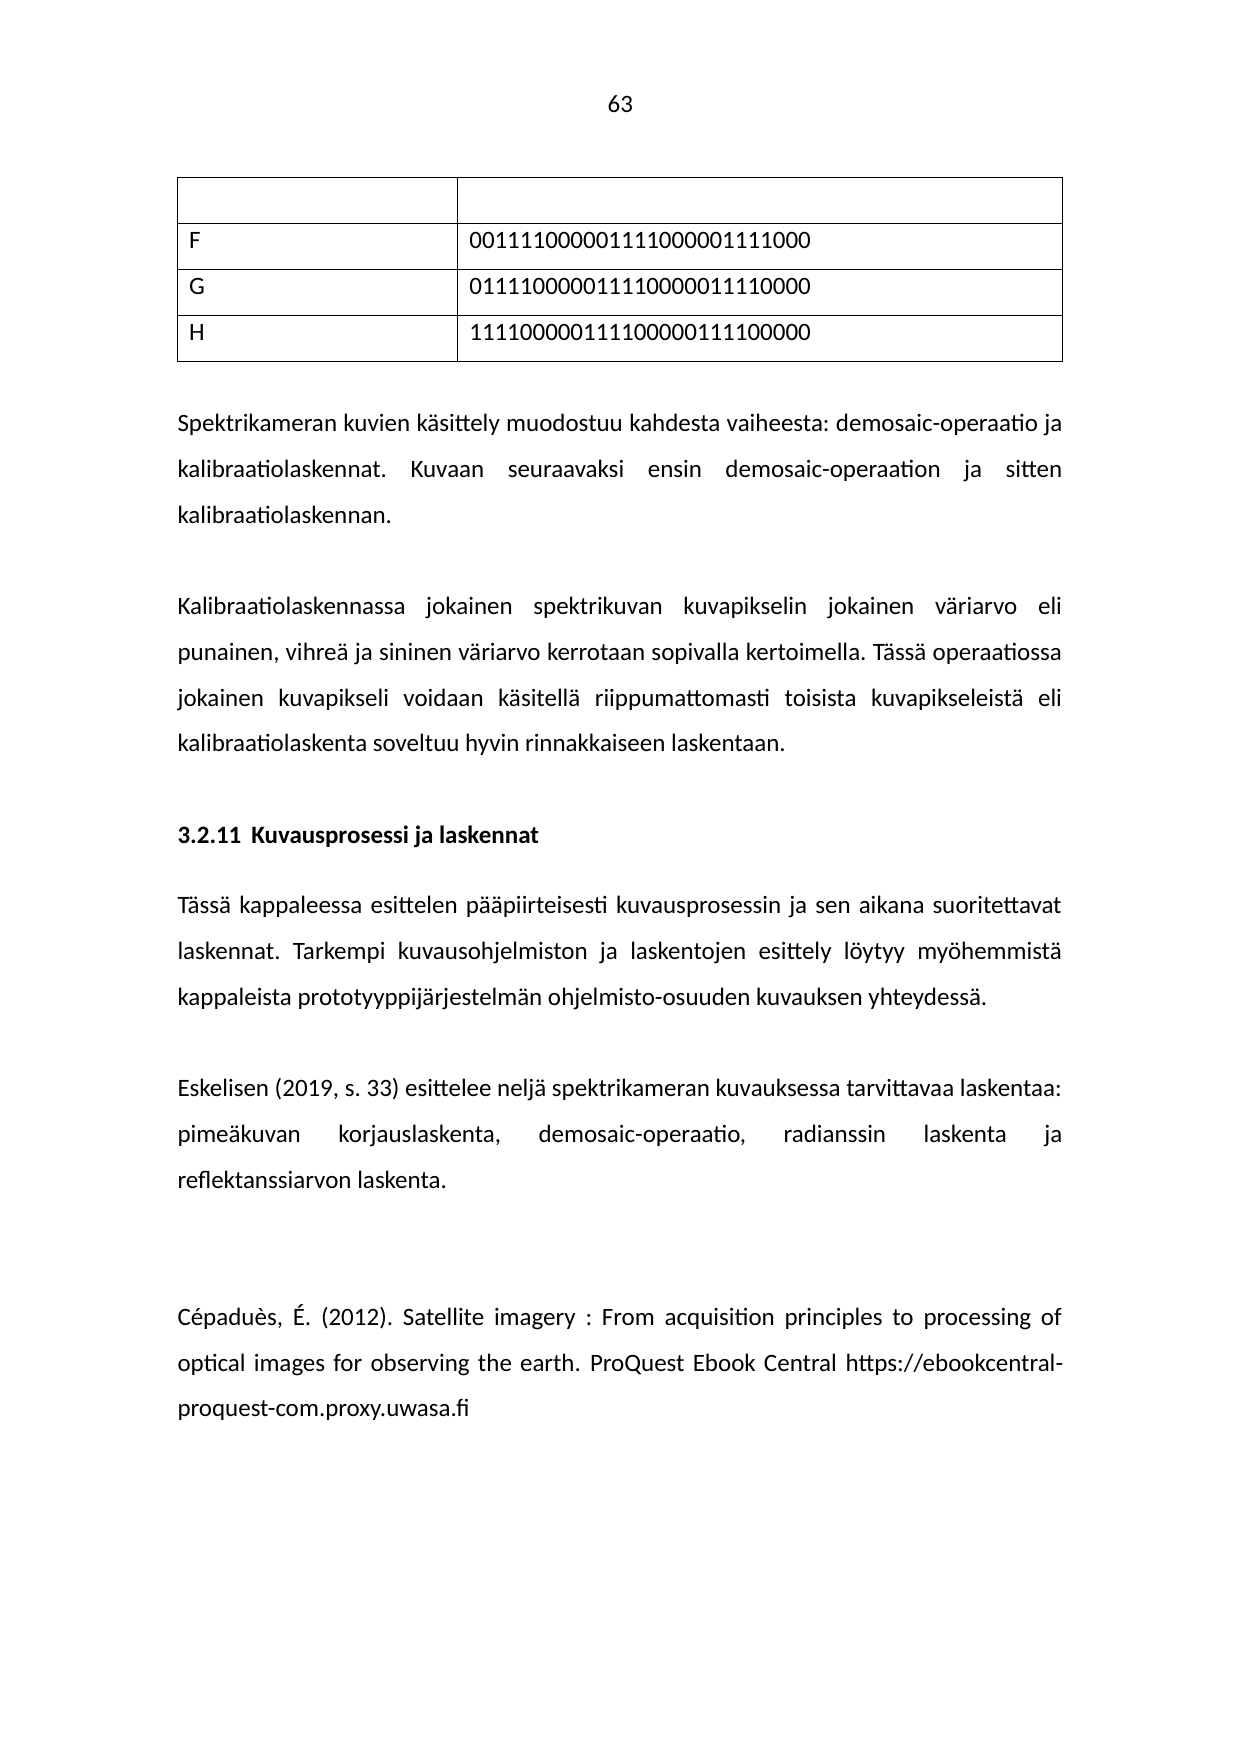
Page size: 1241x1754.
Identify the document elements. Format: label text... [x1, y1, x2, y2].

text Kalibraatiolaskennassa jokainen spektrikuvan kuvapikselin jokainen väriarvo eli punainen, vihreä ja sininen väriarvo kerrotaan sopivalla kertoimella. Tässä operaatiossa jokainen kuvapikseli voidaan käsitellä riippumattomasti toisista kuvapikseleistä eli kalibraatiolaskenta soveltuu hyvin rinnakkaiseen laskentaan. [177, 590, 1063, 758]
table_cell 011110000011110000011110000 [458, 270, 1062, 315]
table_cell H [178, 316, 457, 361]
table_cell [458, 178, 1062, 223]
text Spektrikameran kuvien käsittely muodostuu kahdesta vaiheesta: demosaic-operaatio ja kalibraatiolaskennat. Kuvaan seuraavaksi ensin demosaic-operaation ja sitten kalibraatiolaskennan. [177, 407, 1063, 529]
table_cell G [178, 270, 457, 315]
text Cépaduès, É. (2012). Satellite imagery : From acquisition principles to processing of optical images for observing the earth. ProQuest Ebook Central https://ebookcentral-proquest-com.proxy.uwasa.fi [177, 1301, 1063, 1423]
table_cell 001111000001111000001111000 [458, 224, 1062, 269]
table_cell E [178, 178, 457, 223]
text Tässä kappaleessa esittelen pääpiirteisesti kuvausprosessin ja sen aikana suoritettavat laskennat. Tarkempi kuvausohjelmiston ja laskentojen esittely löytyy myöhemmistä kappaleista prototyyppijärjestelmän ohjelmisto-osuuden kuvauksen yhteydessä. [177, 889, 1063, 1012]
table_cell 111100000111100000111100000 [458, 316, 1062, 361]
table_cell F [178, 224, 457, 269]
subtitle Kuvausprosessi ja laskennat [177, 819, 1063, 849]
text Eskelisen (2019, s. 33) esittelee neljä spektrikameran kuvauksessa tarvittavaa laskentaa: pimeäkuvan korjauslaskenta, demosaic-operaatio, radianssin laskenta ja reflektanssiarvon laskenta. [177, 1072, 1063, 1194]
